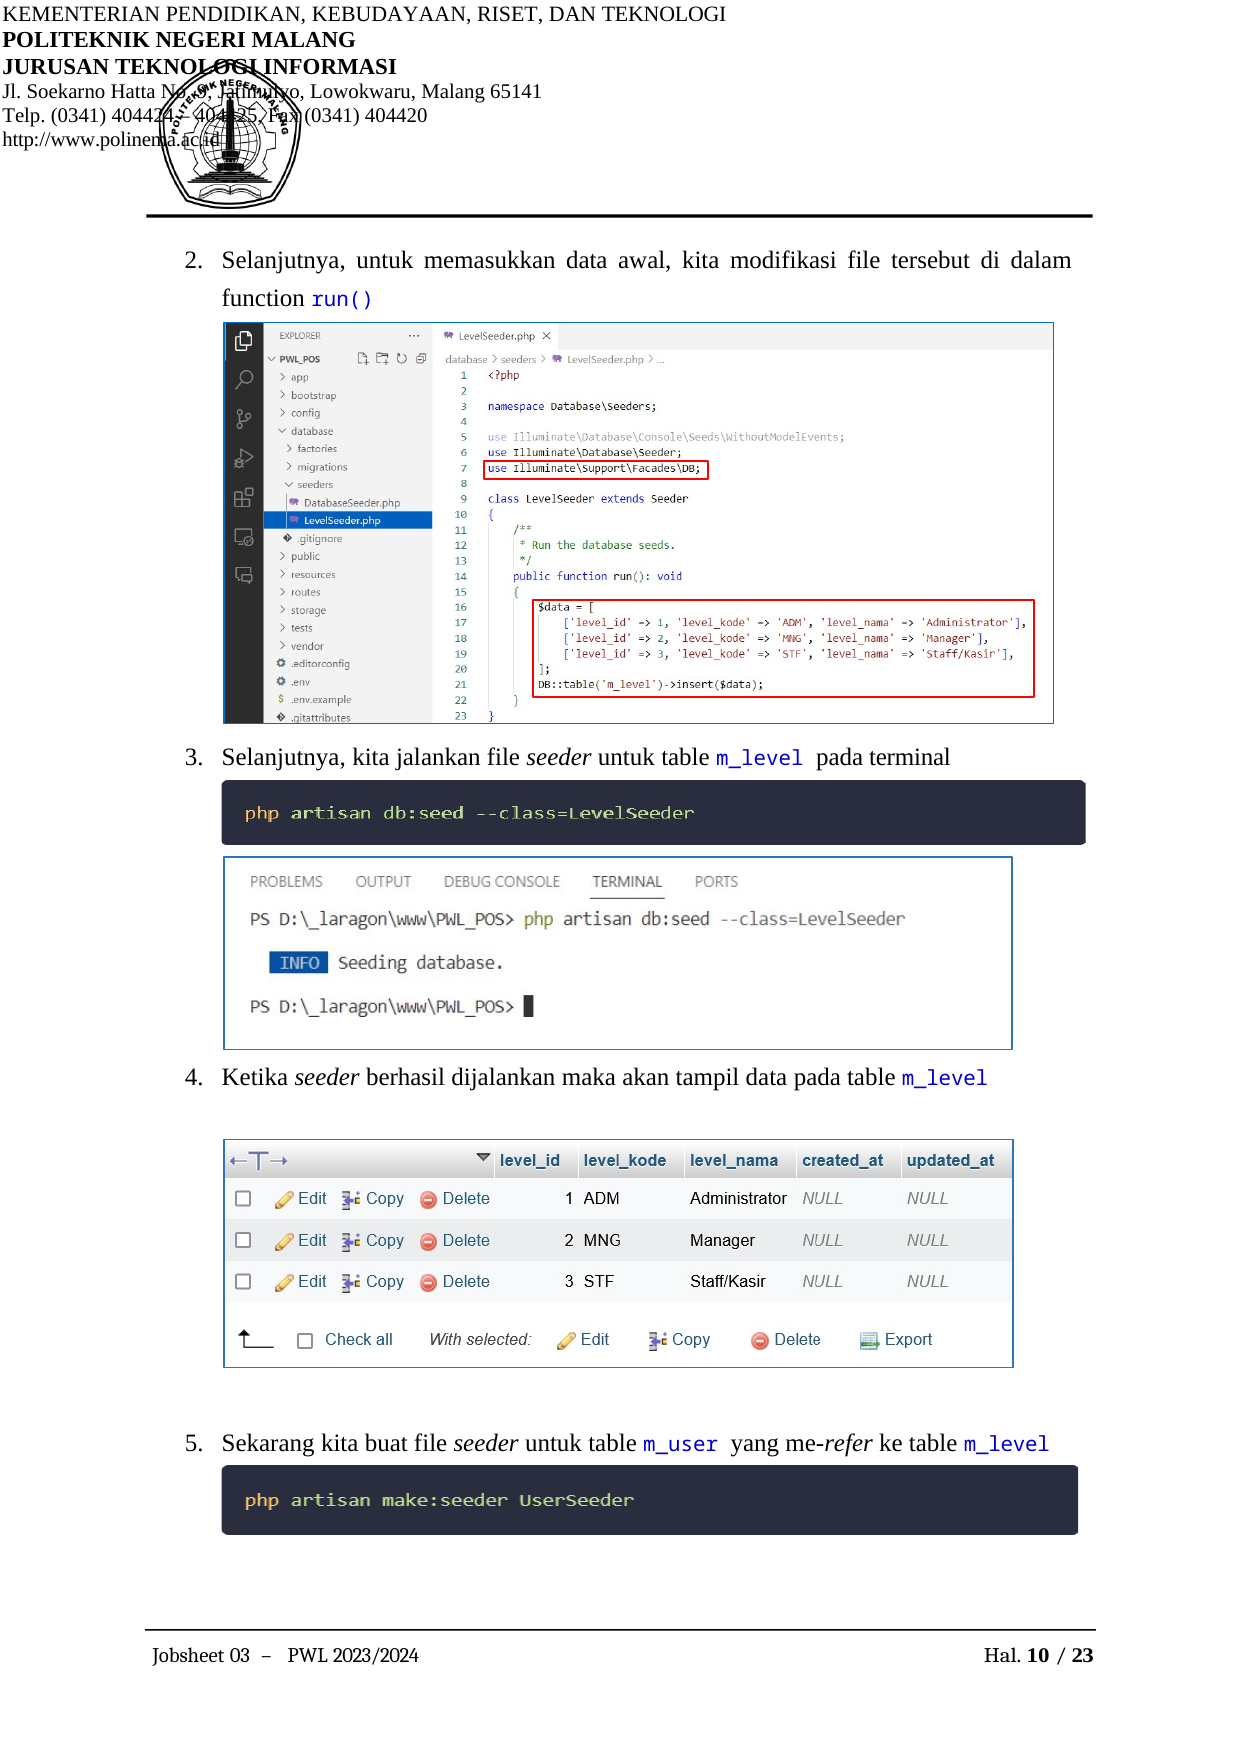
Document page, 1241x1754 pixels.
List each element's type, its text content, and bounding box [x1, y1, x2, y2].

picture [225, 1142, 1012, 1351]
list Sekarang kita buat file seeder untuk table m_user yang me-refer ke table m_level [184, 1428, 1107, 1457]
picture [225, 323, 1053, 330]
picture [158, 59, 165, 73]
list Selanjutnya, kita jalankan file seeder untuk table m_level pada terminal [184, 330, 1107, 772]
picture [221, 780, 1086, 845]
picture [184, 60, 192, 73]
list Ketika seeder berhasil dijalankan maka akan tampil data pada table m_level [184, 865, 1107, 1091]
picture [278, 59, 285, 68]
list Selanjutnya, untuk memasukkan data awal, kita modifikasi file tersebut di dalam function run() [184, 245, 1092, 312]
picture [221, 1465, 1079, 1535]
picture [217, 60, 225, 73]
picture [169, 59, 176, 68]
picture [158, 59, 302, 209]
